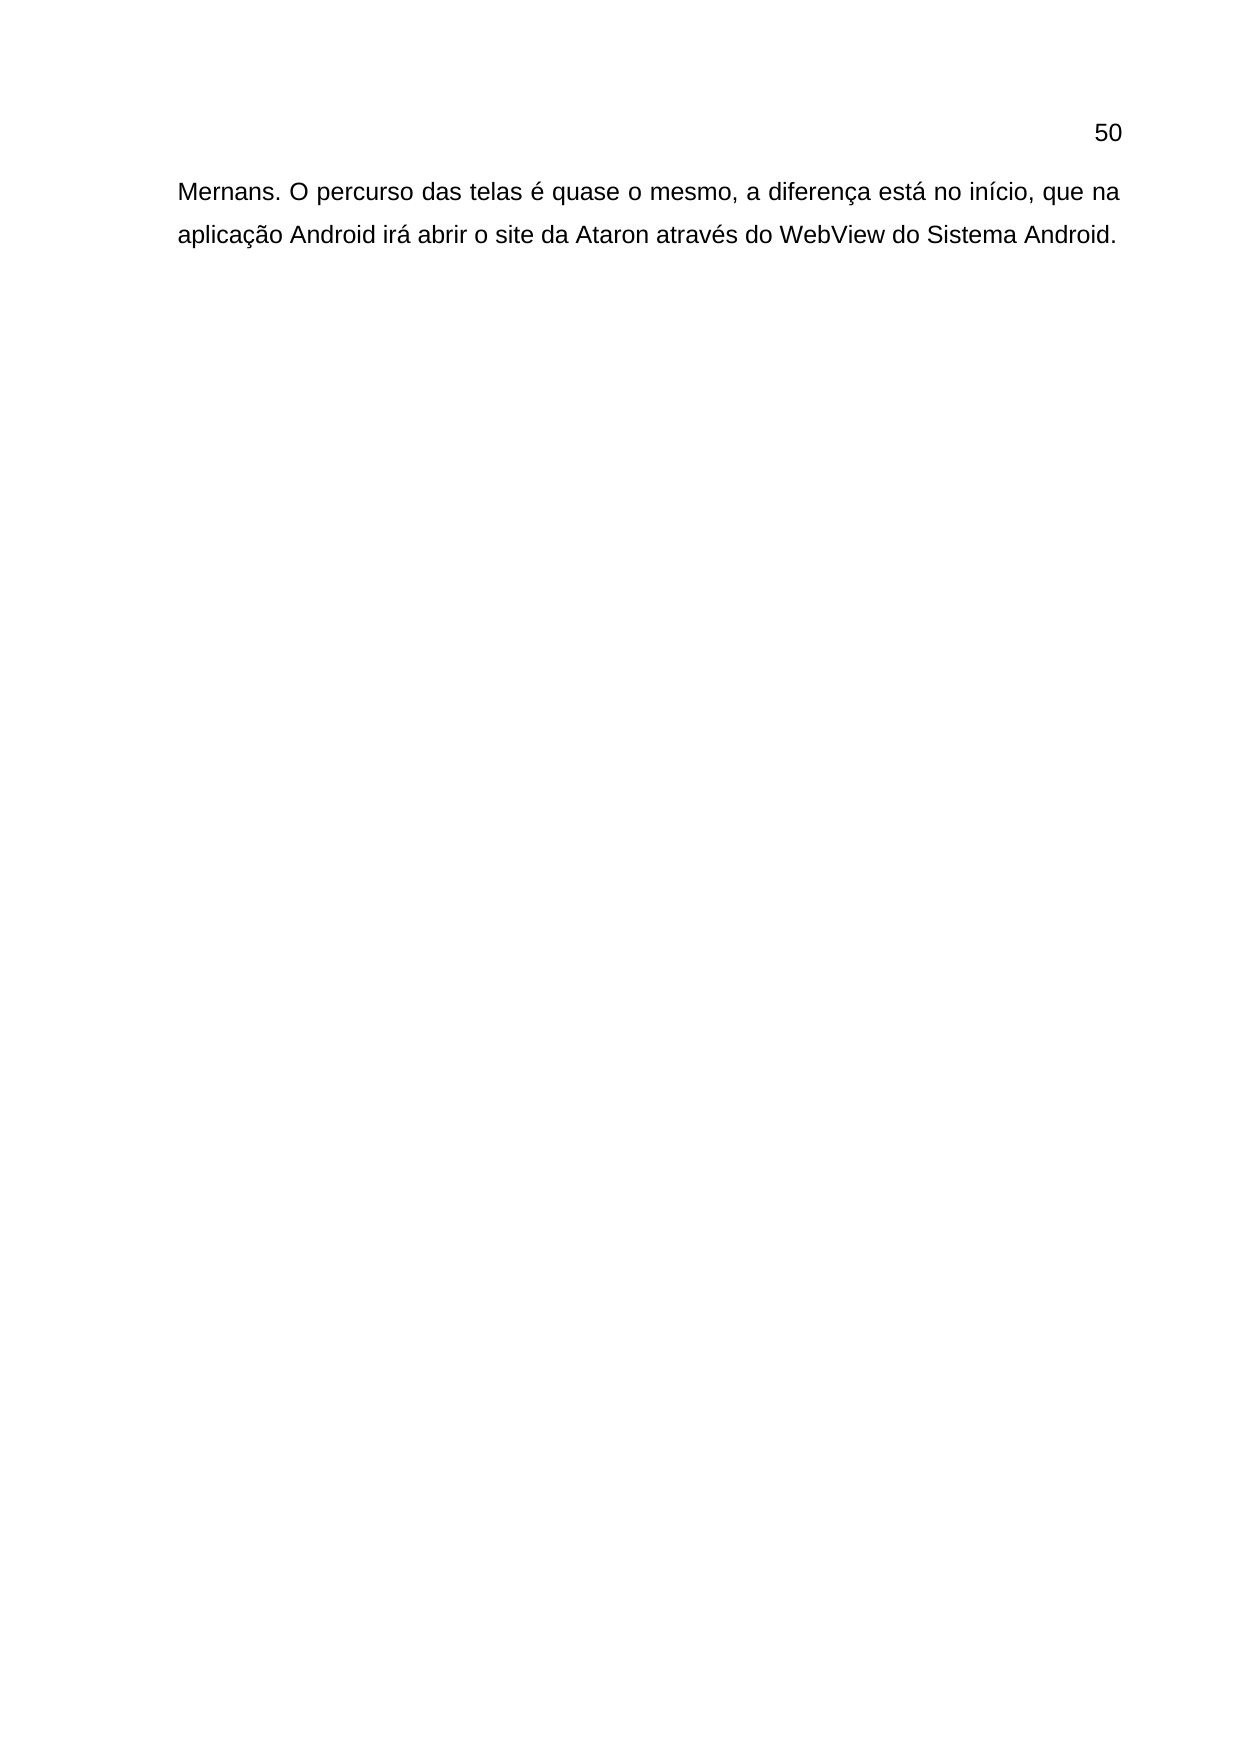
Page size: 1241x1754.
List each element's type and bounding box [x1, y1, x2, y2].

text [177, 177, 1122, 249]
